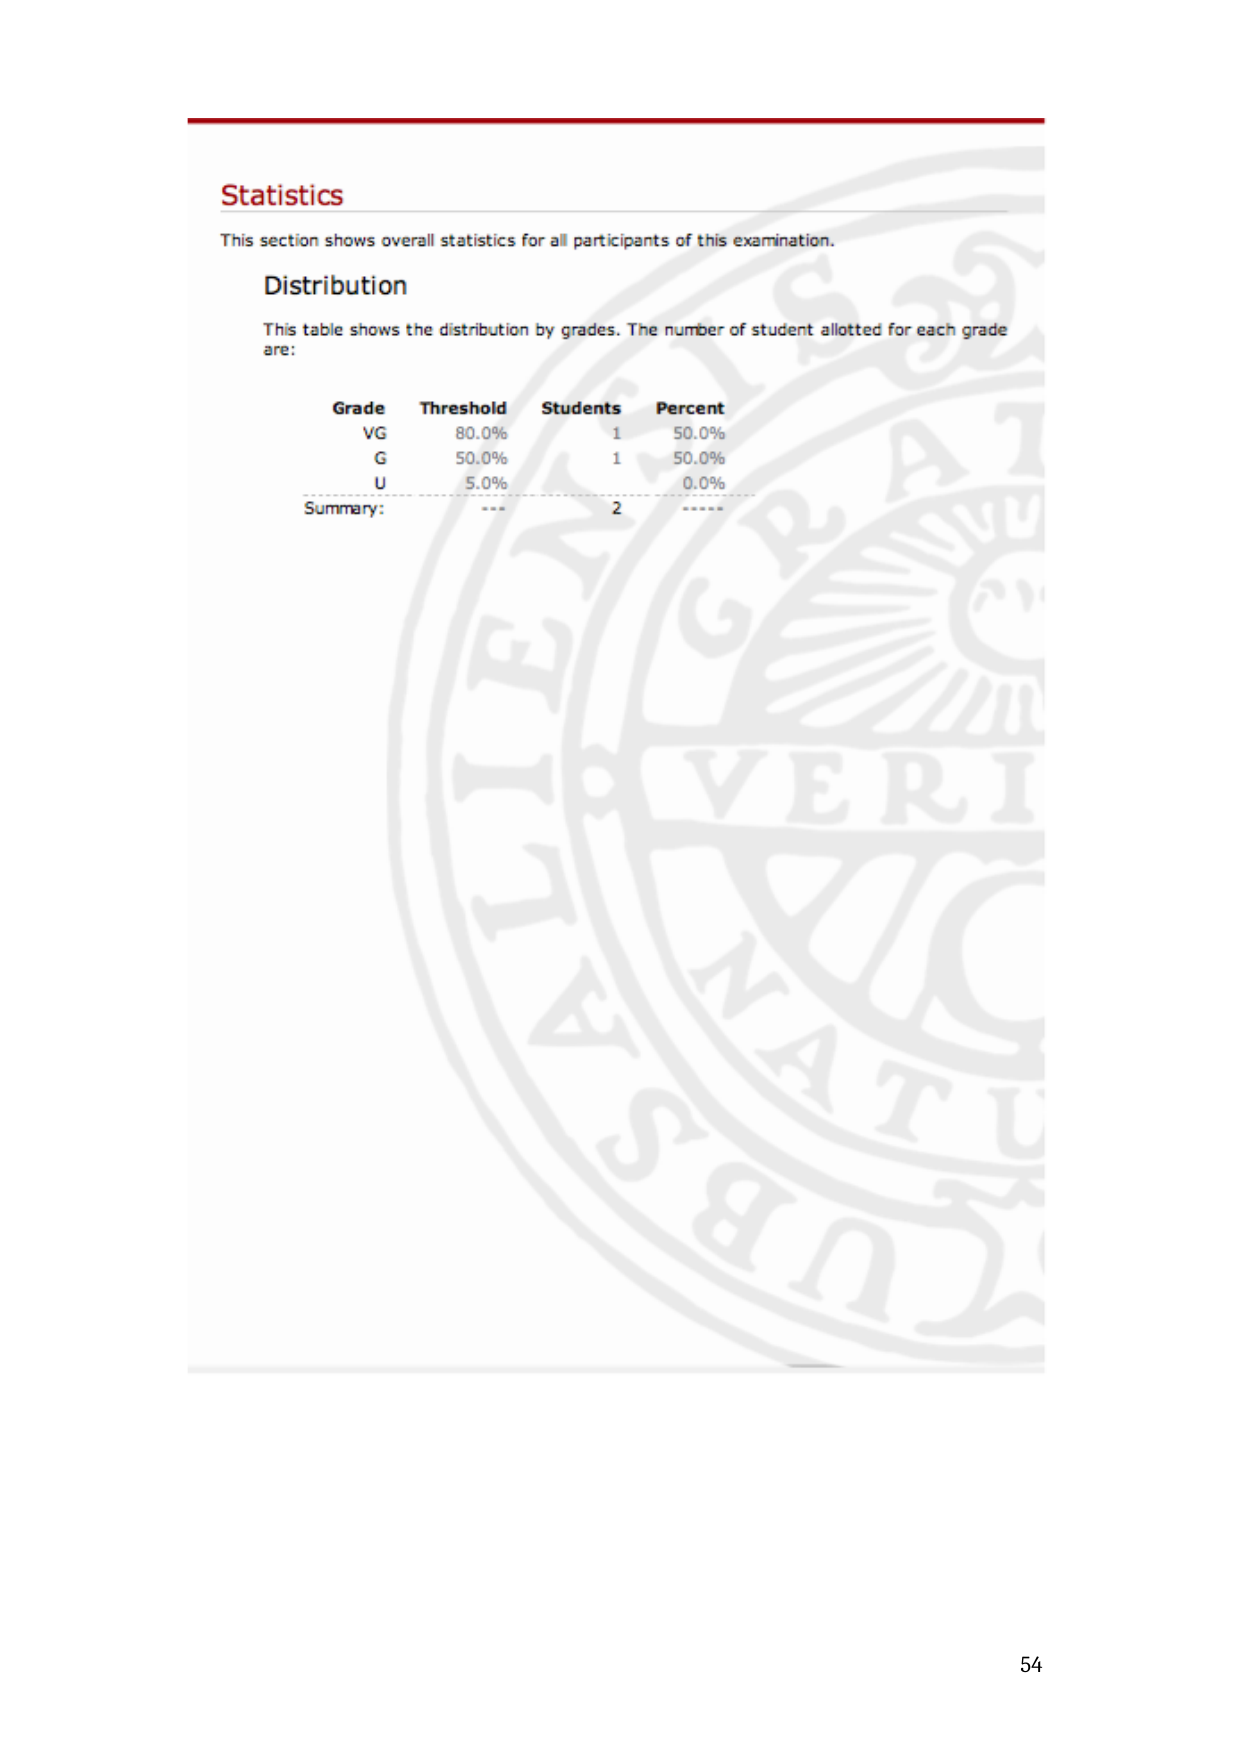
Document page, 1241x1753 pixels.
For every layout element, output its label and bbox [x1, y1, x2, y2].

picture [187, 118, 1052, 1377]
